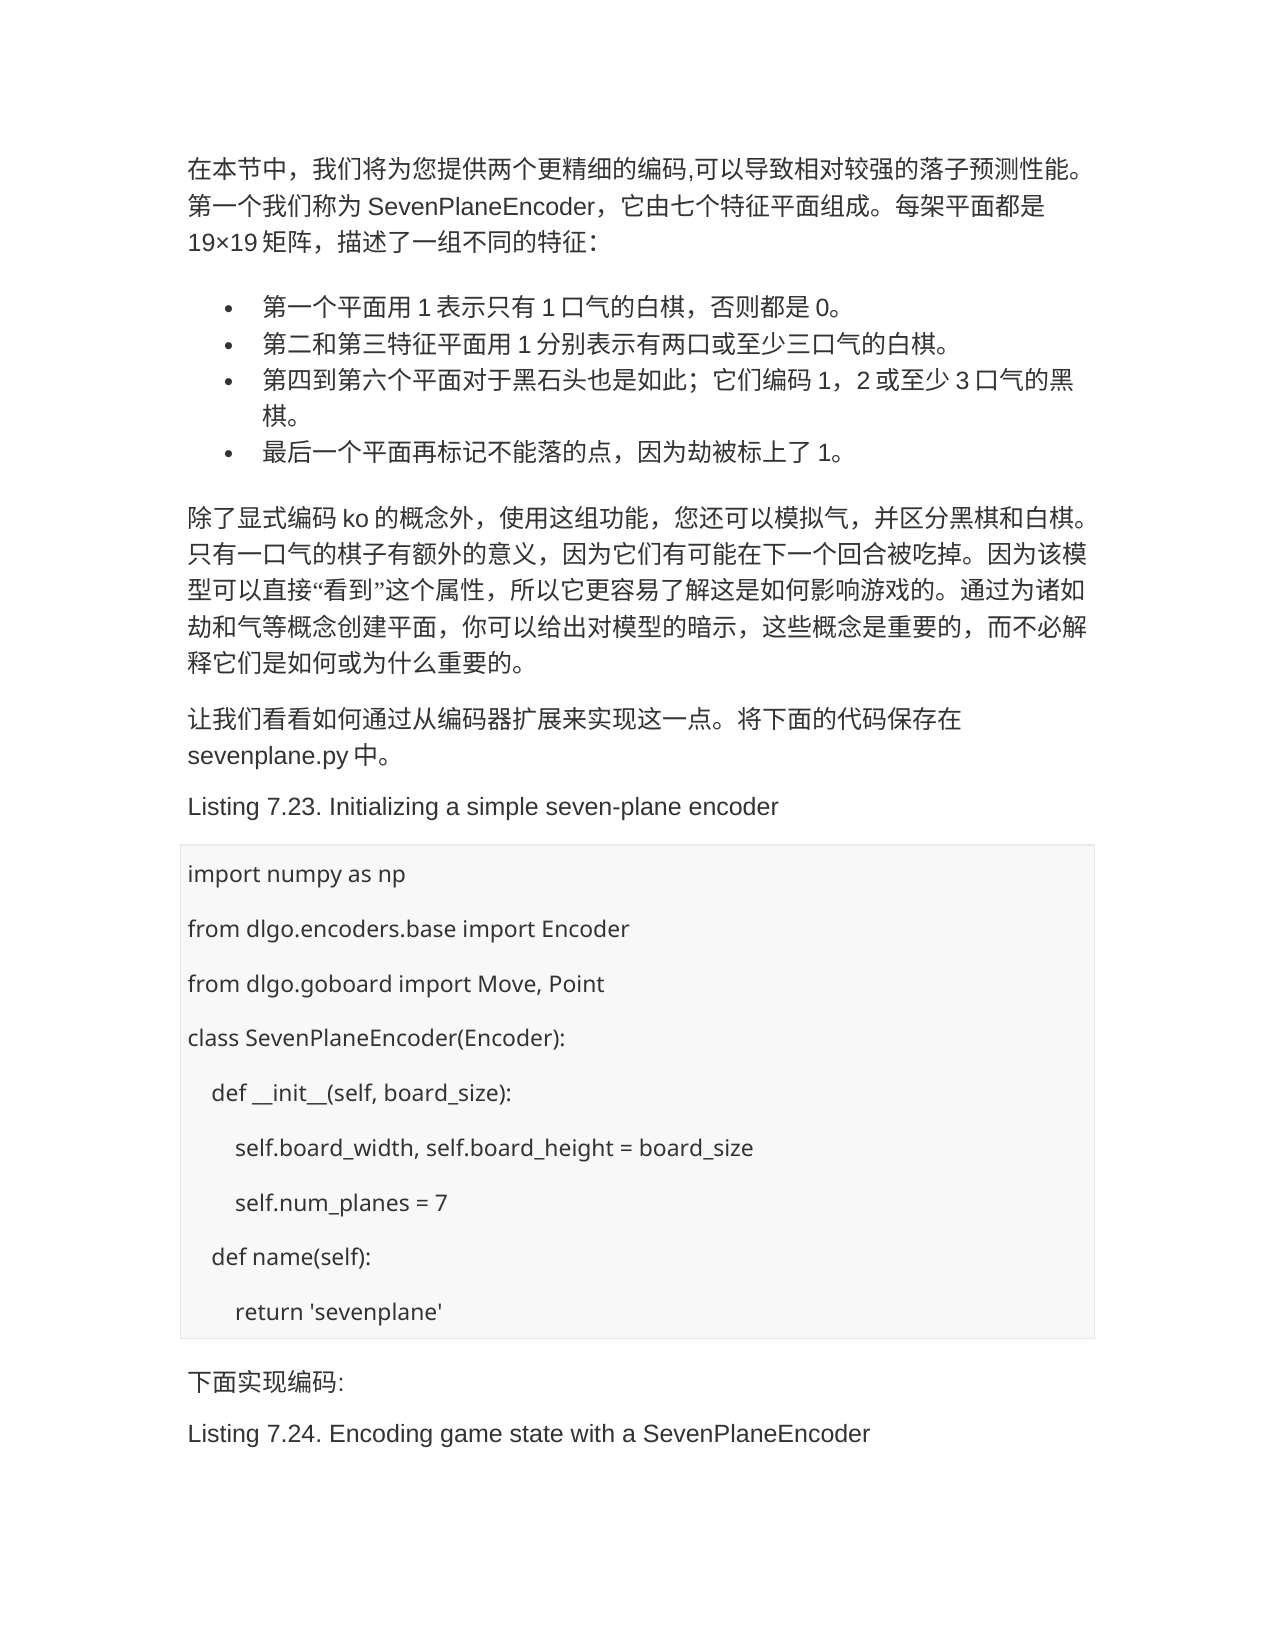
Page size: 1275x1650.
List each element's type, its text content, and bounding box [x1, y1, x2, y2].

text 在本节中，我们将为您提供两个更精细的编码,可以导致相对较强的落子预测性能。第一个我们称为SevenPlaneEncoder，它由七个特征平面组成。每架平面都是19×19矩阵，描述了一组不同的特征： [187, 150, 1087, 259]
list 最后一个平面再标记不能落的点，因为劫被标上了1。 [225, 433, 1087, 469]
text from dlgo.goboard import Move, Point [181, 954, 1094, 999]
list 第四到第六个平面对于黑石头也是如此；它们编码1，2或至少3口气的黑棋。 [225, 360, 1087, 433]
text def __init__(self, board_size): [181, 1063, 1094, 1108]
list 第二和第三特征平面用1分别表示有两口或至少三口气的白棋。 [225, 324, 1087, 360]
text Listing 7.23. Initializing a simple seven-plane encoder [187, 792, 1087, 821]
text return 'sevenplane' [181, 1282, 1094, 1338]
text self.num_planes = 7 [181, 1172, 1094, 1218]
text import numpy as np [181, 846, 1094, 889]
text Listing 7.24. Encoding game state with a SevenPlaneEncoder [187, 1419, 1087, 1447]
text from dlgo.encoders.base import Encoder [181, 899, 1094, 944]
text 让我们看看如何通过从编码器扩展来实现这一点。将下面的代码保存在sevenplane.py中。 [187, 699, 1087, 772]
text def name(self): [181, 1227, 1094, 1272]
text 下面实现编码: [187, 1362, 1087, 1399]
list 第一个平面用1表示只有1口气的白棋，否则都是0。 [225, 288, 1087, 324]
text self.board_width, self.board_height = board_size [181, 1118, 1094, 1163]
text class SevenPlaneEncoder(Encoder): [181, 1008, 1094, 1054]
text 除了显式编码ko的概念外，使用这组功能，您还可以模拟气，并区分黑棋和白棋。只有一口气的棋子有额外的意义，因为它们有可能在下一个回合被吃掉。因为该模型可以直接“看到”这个属性，所以它更容易了解这是如何影响游戏的。通过为诸如劫和气等概念创建平面，你可以给出对模型的暗示，这些概念是重要的，而不必解释它们是如何或为什么重要的。 [187, 498, 1087, 679]
